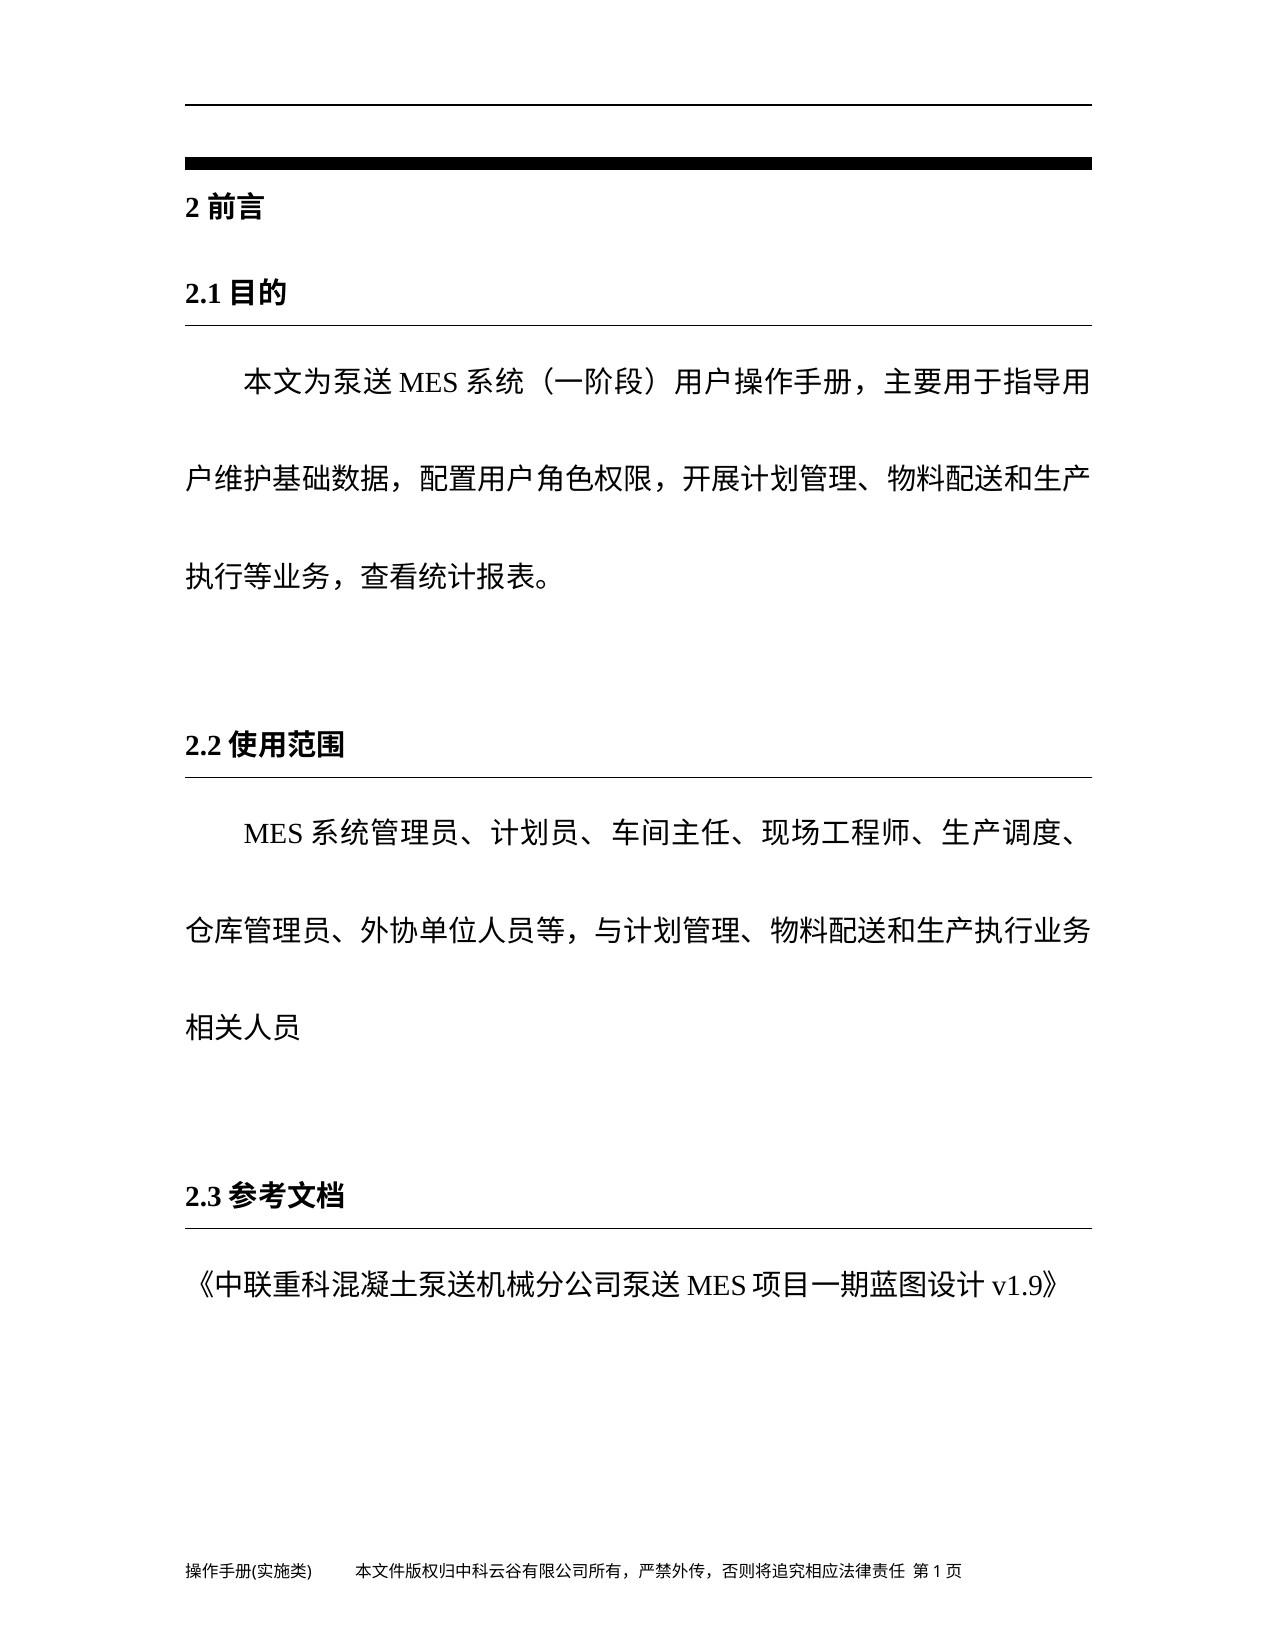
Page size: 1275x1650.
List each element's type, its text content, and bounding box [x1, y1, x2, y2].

text 使用范围 [185, 710, 1092, 777]
text 参考文档 [185, 1161, 1092, 1228]
text 《中联重科混凝土泵送机械分公司泵送MES项目一期蓝图设计v1.9》 [185, 1250, 1092, 1315]
text MES系统管理员、计划员、车间主任、现场工程师、生产调度、仓库管理员、外协单位人员等，与计划管理、物料配送和生产执行业务相关人员 [185, 798, 1092, 1058]
text 前言 [185, 170, 1092, 237]
text 本文为泵送MES系统（一阶段）用户操作手册，主要用于指导用户维护基础数据，配置用户角色权限，开展计划管理、物料配送和生产执行等业务，查看统计报表。 [185, 347, 1092, 607]
text 目的 [185, 258, 1092, 325]
